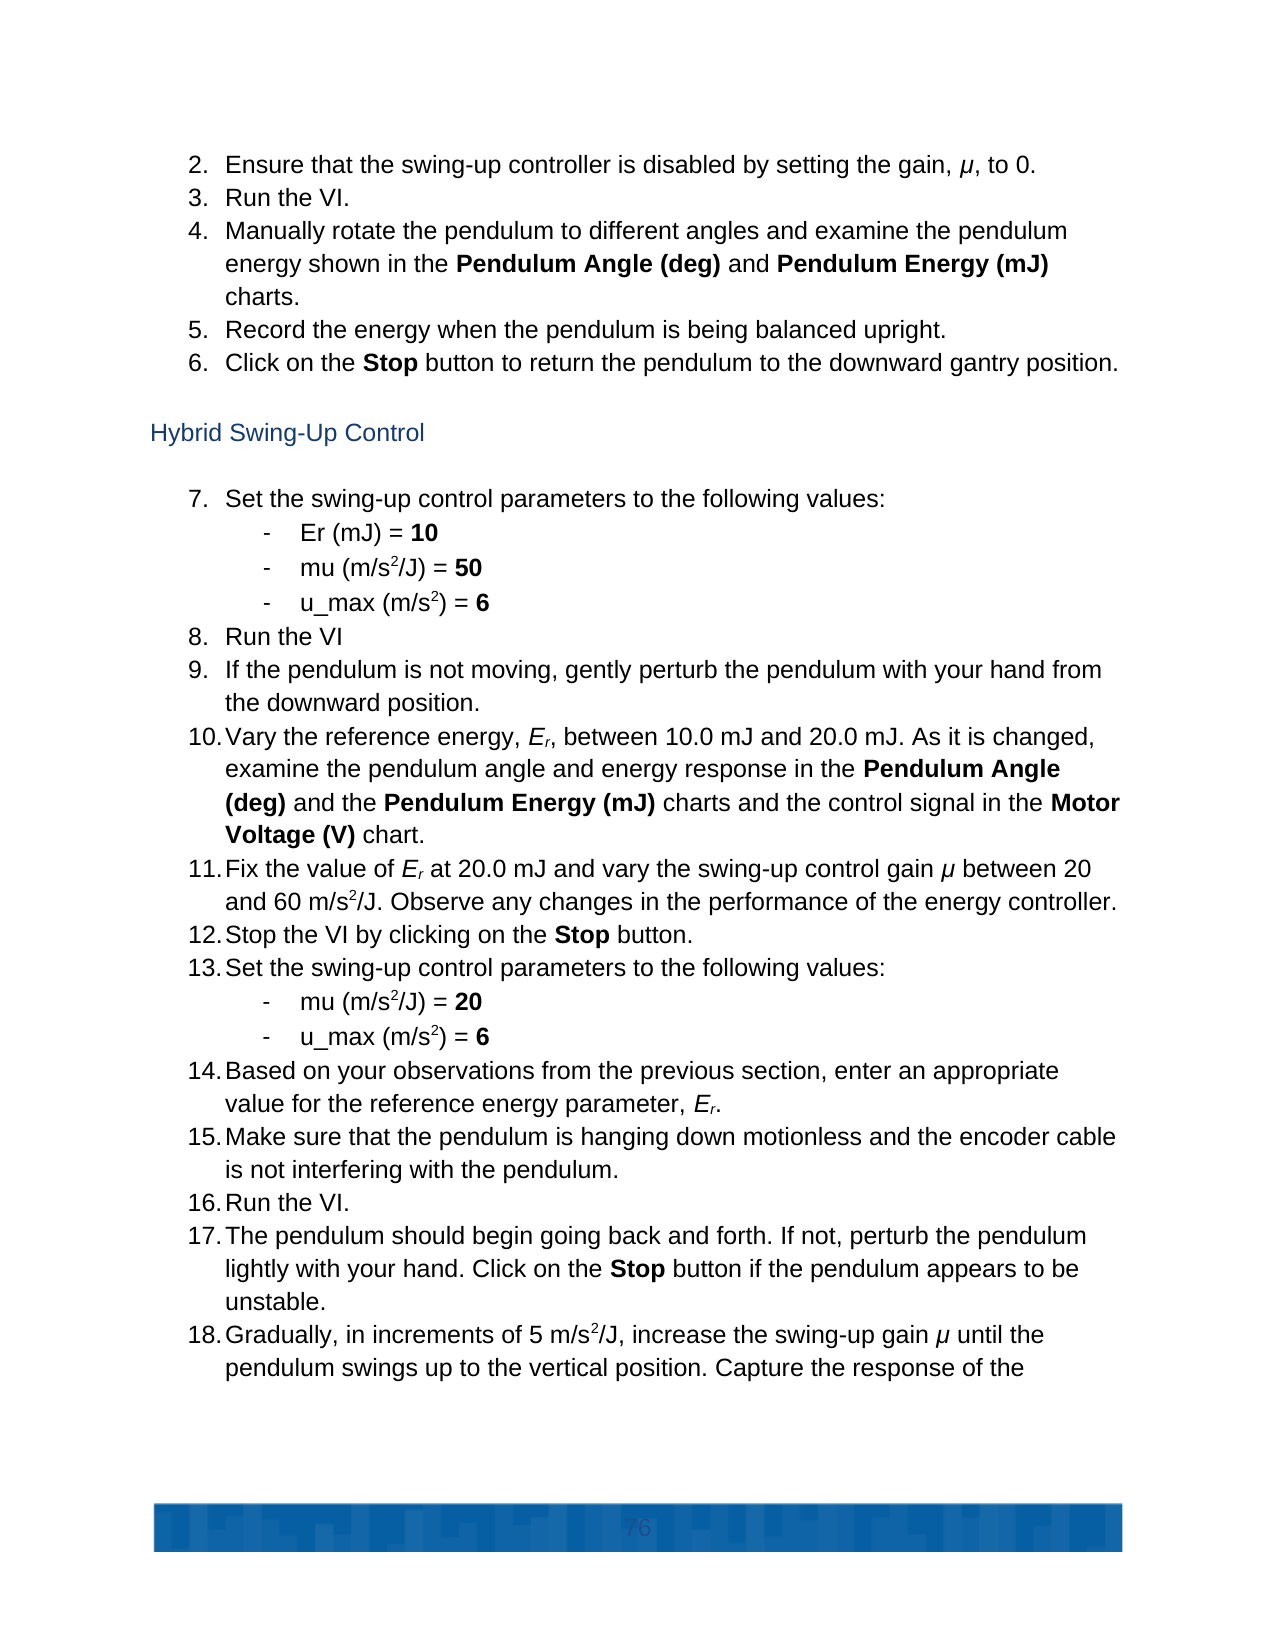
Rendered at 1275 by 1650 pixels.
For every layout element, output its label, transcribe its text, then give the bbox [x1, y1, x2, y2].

list Run the VI. [188, 183, 1125, 212]
subtitle Hybrid Swing-Up Control [150, 418, 1125, 447]
list Set the swing-up control parameters to the following values: [188, 484, 1125, 513]
list Make sure that the pendulum is hanging down motionless and the encoder cable is not interfering with the pendulum. [187, 1122, 1125, 1183]
list mu (m/s2/J) = 20 [262, 986, 1125, 1016]
list u_max (m/s2) = 6 [262, 1021, 1125, 1051]
list The pendulum should begin going back and forth. If not, perturb the pendulum lightly with your hand. Click on the Stop button if the pendulum appears to be unstable. [187, 1221, 1125, 1316]
list Ensure that the swing-up controller is disabled by setting the gain, μ, to 0. [188, 150, 1125, 179]
list u_max (m/s2) = 6 [263, 587, 1125, 618]
list Based on your observations from the previous section, enter an appropriate value for the reference energy parameter, Er. [187, 1056, 1125, 1117]
list Run the VI. [187, 1188, 1125, 1216]
list Run the VI [188, 622, 1125, 651]
list Click on the Stop button to return the pendulum to the downward gantry position. [188, 348, 1125, 377]
list Fix the value of Er at 20.0 mJ and vary the swing-up control gain μ between 20 and 60 m/s2/J. Observe any changes in the performance of the energy controller. [188, 853, 1125, 915]
list Manually rotate the pendulum to different angles and examine the pendulum energy shown in the Pendulum Angle (deg) and Pendulum Energy (mJ) charts. [188, 216, 1125, 311]
list Vary the reference energy, Er, between 10.0 mJ and 20.0 mJ. As it is changed, examine the pendulum angle and energy response in the Pendulum Angle (deg) and the Pendulum Energy (mJ) charts and the control signal in the Motor Voltage (V) chart. [188, 721, 1125, 849]
list Set the swing-up control parameters to the following values: [187, 953, 1125, 981]
list Er (mJ) = 10 [263, 517, 1125, 548]
list If the pendulum is not moving, gently perturb the pendulum with your hand from the downward position. [188, 655, 1125, 717]
list mu (m/s2/J) = 50 [263, 552, 1125, 583]
picture [153, 1503, 1123, 1552]
list Record the energy when the pendulum is being balanced upright. [188, 315, 1125, 344]
list Stop the VI by clicking on the Stop button. [188, 919, 1125, 948]
